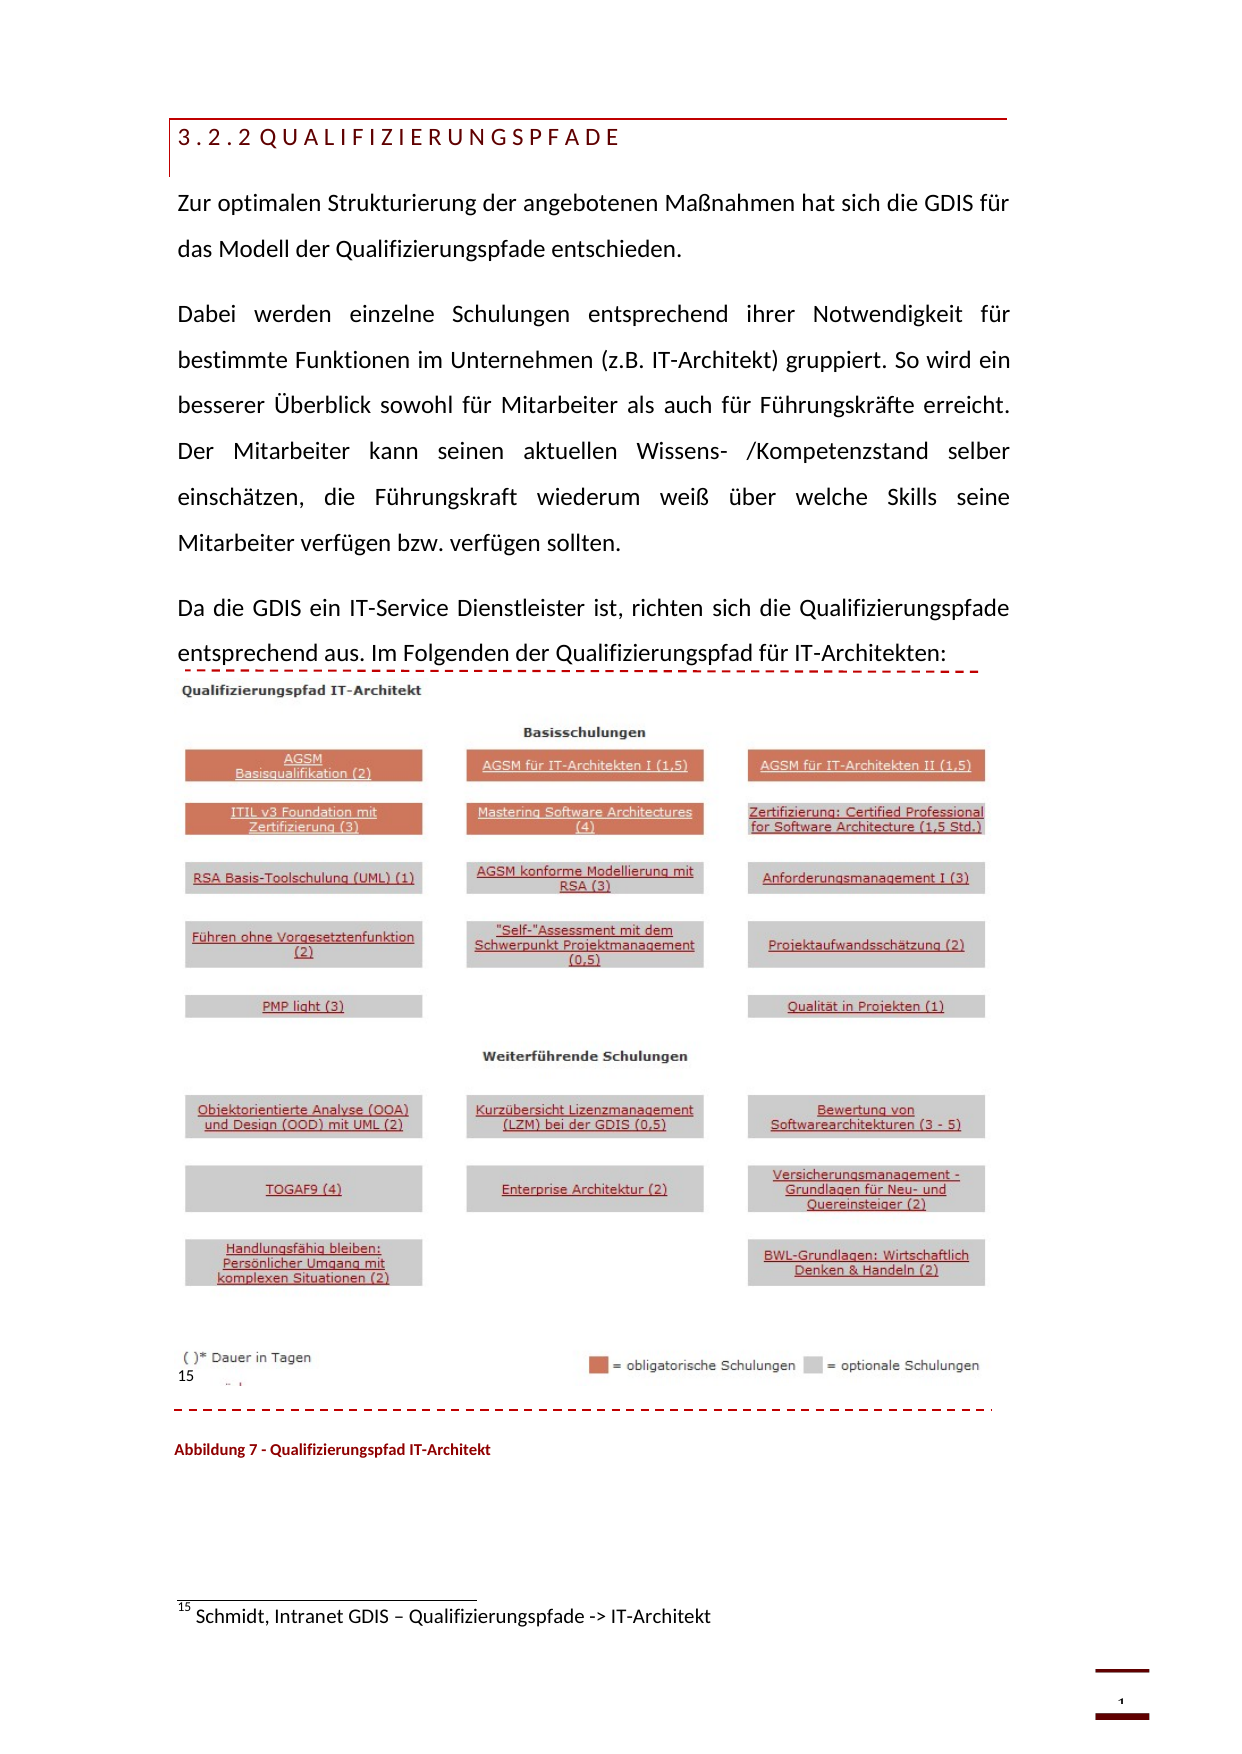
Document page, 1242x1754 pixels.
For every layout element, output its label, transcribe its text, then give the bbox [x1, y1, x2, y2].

text Da die GDIS ein IT-Service Dienstleister ist, richten sich die Qualifizierungspfade entsprechend aus. Im Folgenden der Qualifizierungspfad für IT-Architekten: [177, 592, 1010, 668]
picture [1083, 1669, 1161, 1720]
text 15 [177, 1367, 198, 1385]
text 15 Schmidt, Intranet GDIS – Qualifizierungspfade -> IT-Architekt [177, 1598, 1173, 1629]
text 3 . 2 . 2 Q U A L I F I Z I E R U N G S P F A D E [177, 122, 1173, 151]
text Dabei werden einzelne Schulungen entsprechend ihrer Notwendigkeit für bestimmte Funktionen im Unternehmen (z.B. IT-Architekt) gruppiert. So wird ein besserer Überblick sowohl für Mitarbeiter als auch für Führungskräfte erreicht. Der Mitarbeiter kann seinen aktuellen Wissens- /Kompetenzstand selber einschätzen, die Führungskraft wiederum weiß über welche Skills seine Mitarbeiter verfügen bzw. verfügen sollten. [177, 298, 1010, 557]
picture [174, 678, 1001, 1386]
text Abbildung 7 - Qualifizierungspfad IT-Architekt [174, 1440, 1173, 1459]
text Zur optimalen Strukturierung der angebotenen Maßnahmen hat sich die GDIS für das Modell der Qualifizierungspfade entschieden. [177, 188, 1009, 263]
